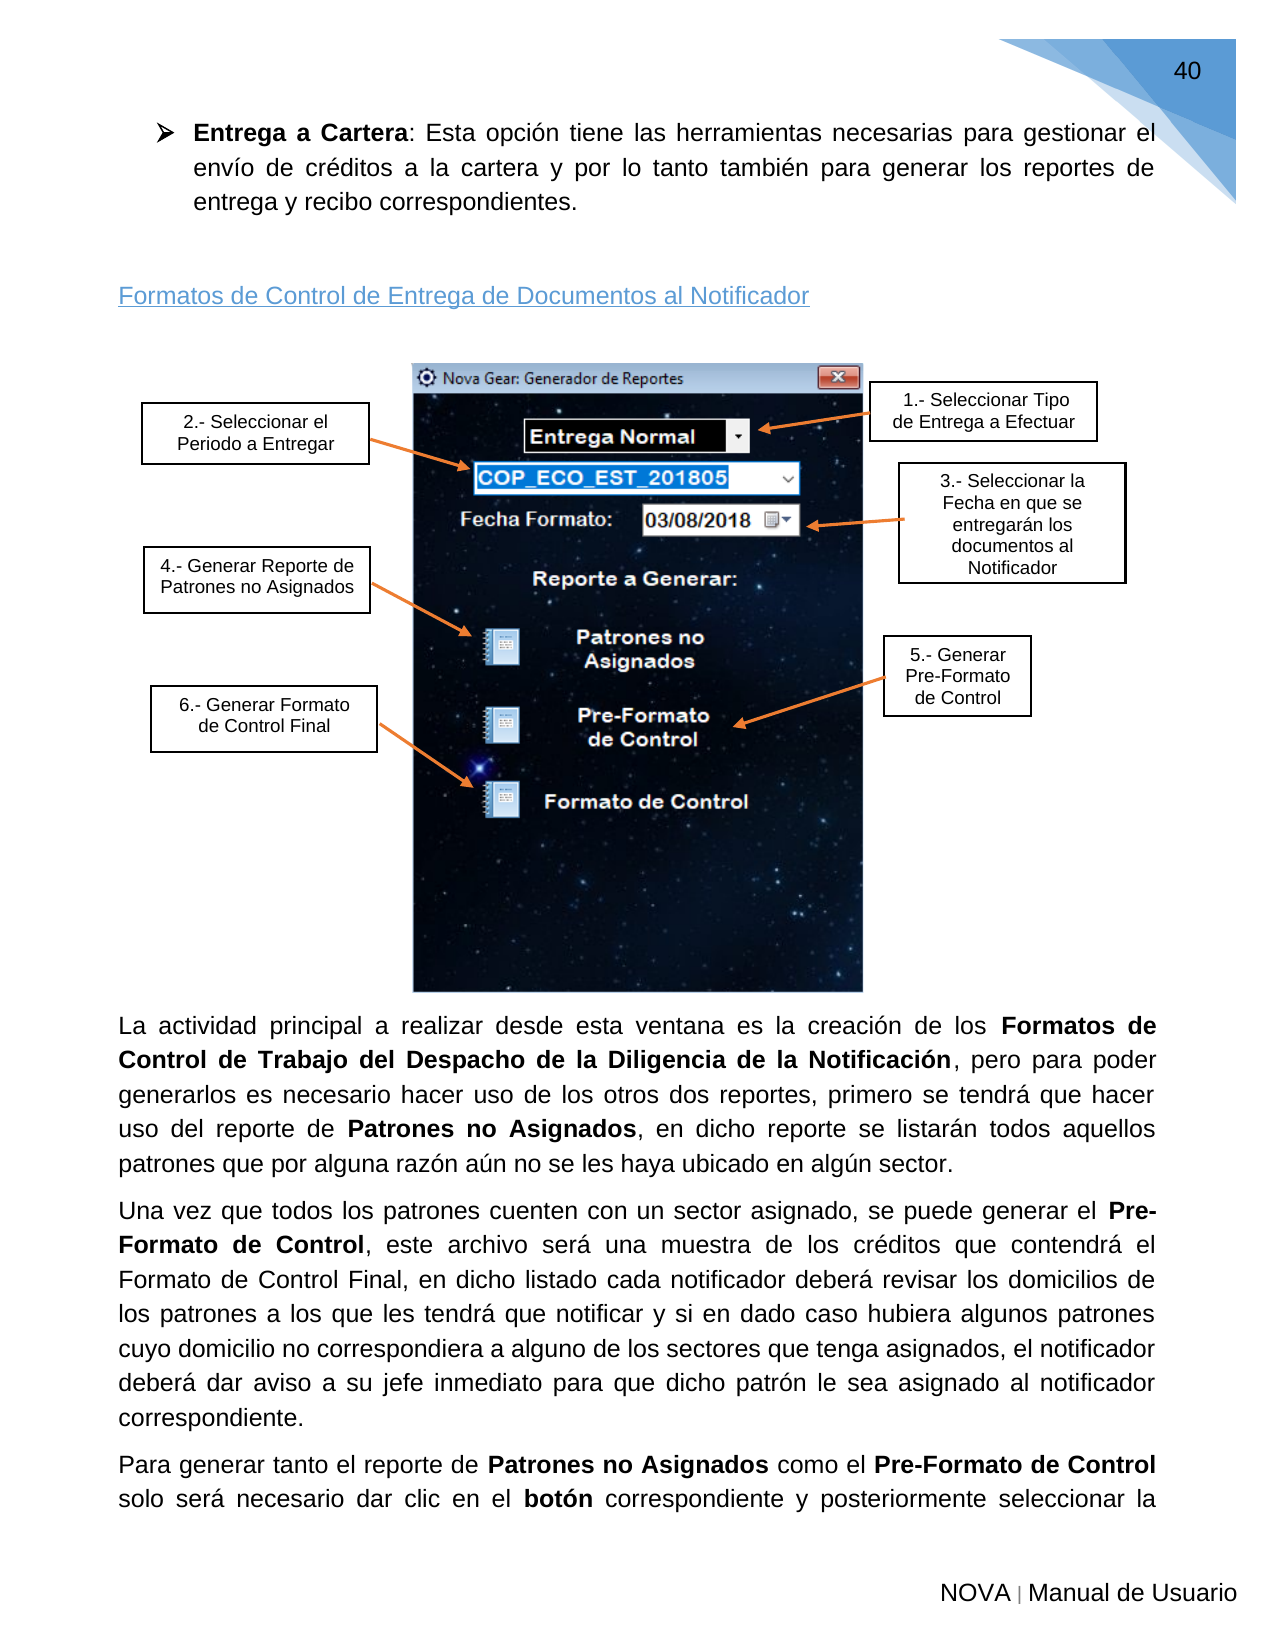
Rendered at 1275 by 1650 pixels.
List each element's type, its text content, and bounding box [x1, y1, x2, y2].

picture [997, 39, 1236, 205]
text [118, 1450, 1157, 1513]
subtitle Formatos de Control de Entrega de Documentos al Notificador [118, 281, 1157, 310]
text La actividad principal a realizar desde esta ventana es la creación de los Formatos de Control de Trabajo del Despacho de la Diligencia de la Notificación, pero para poder generarlos es necesario hacer uso de los otros dos reportes, primero se tendrá que hacer uso del reporte de Patrones no Asignados, en dicho reporte se listarán todos aquellos patrones que por alguna razón aún no se les haya ubicado en algún sector. [118, 1011, 1157, 1178]
list Entrega a Cartera: Esta opción tiene las herramientas necesarias para gestionar el envío de créditos a la cartera y por lo tanto también para generar los reportes de entrega y recibo correspondientes. [156, 118, 1157, 216]
text Una vez que todos los patrones cuenten con un sector asignado, se puede generar el Pre-Formato de Control, este archivo será una muestra de los créditos que contendrá el Formato de Control Final, en dicho listado cada notificador deberá revisar los domicilios de los patrones a los que les tendrá que notificar y si en dado caso hubiera algunos patrones cuyo domicilio no correspondiera a alguno de los sectores que tenga asignados, el notificador deberá dar aviso a su jefe inmediato para que dicho patrón le sea asignado al notificador correspondiente. [118, 1196, 1157, 1432]
picture [411, 363, 864, 993]
